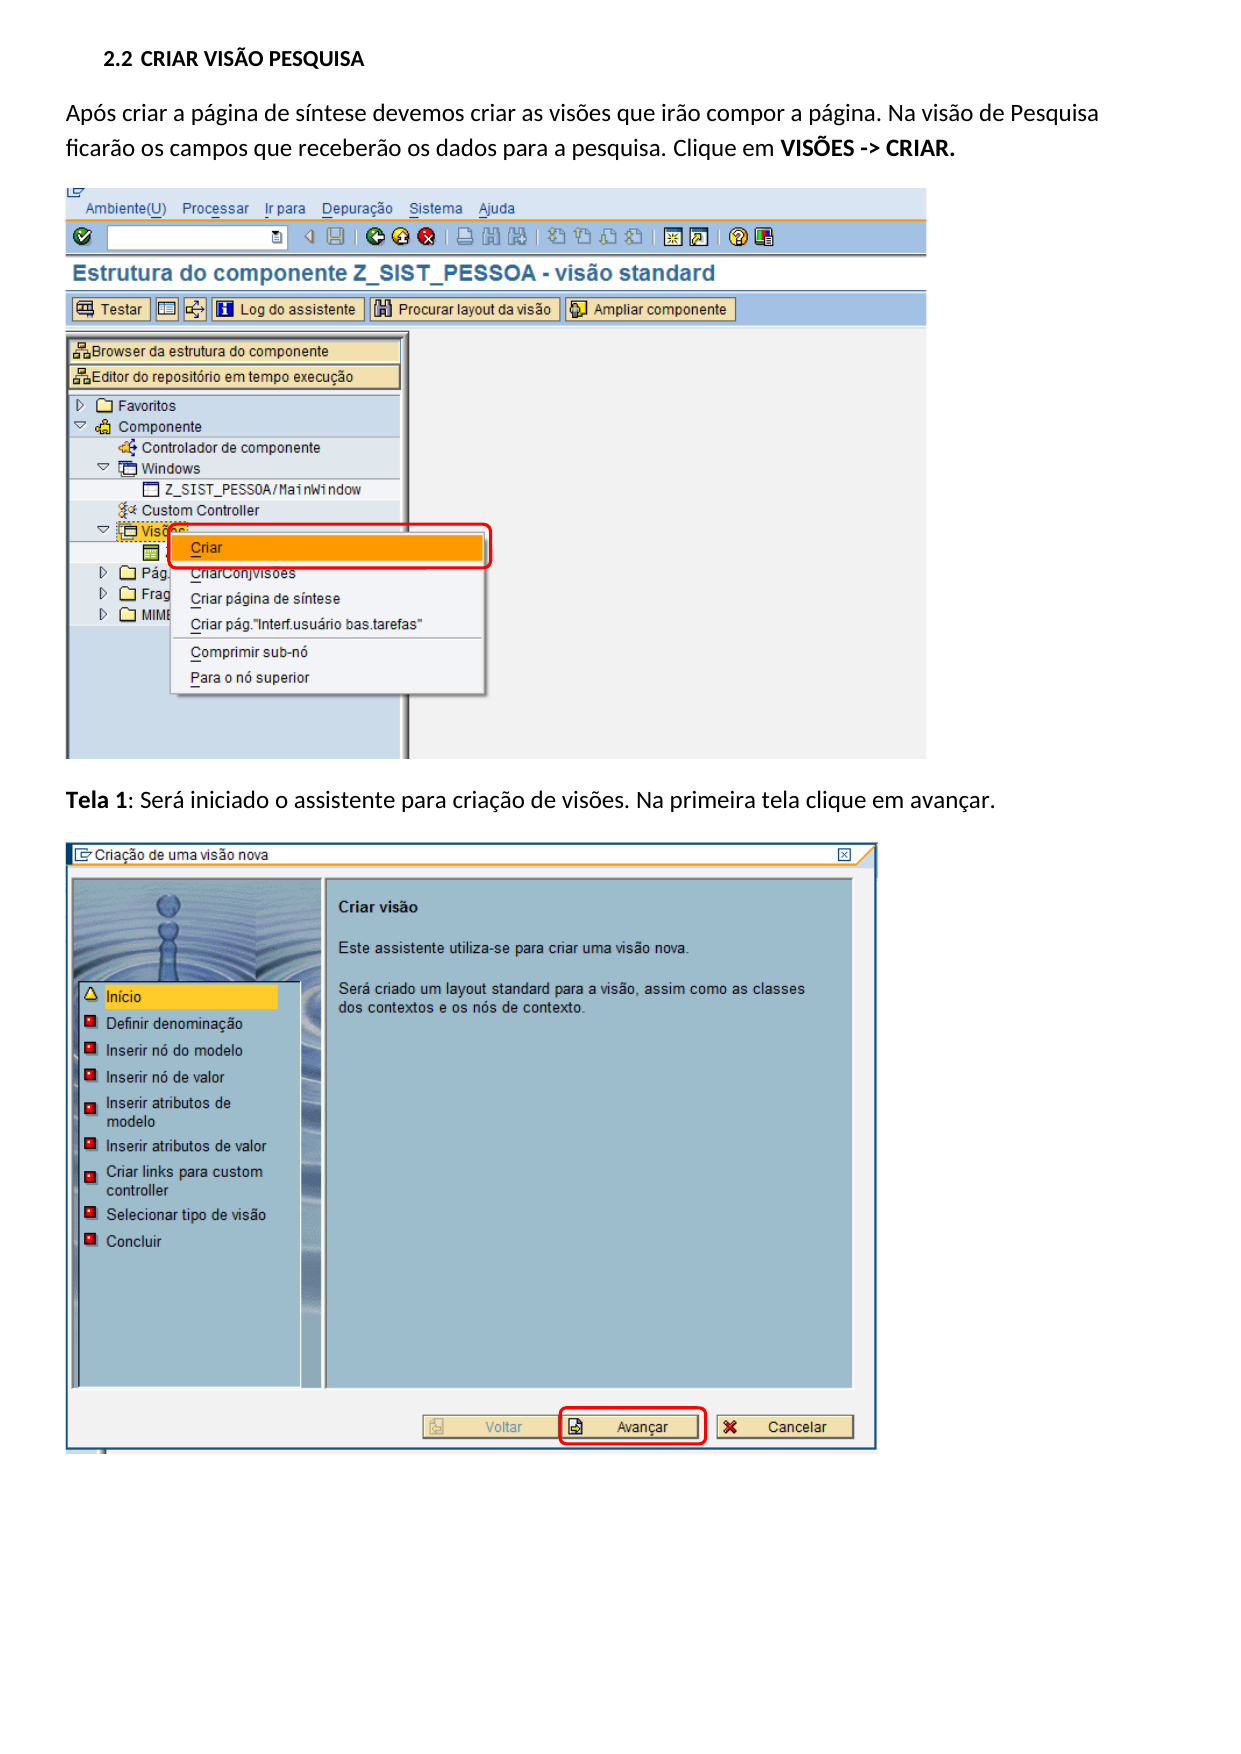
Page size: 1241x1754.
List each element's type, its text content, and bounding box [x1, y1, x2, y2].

list CRIAR VISÃO PESQUISA [103, 44, 1153, 72]
text Tela 1: Será iniciado o assistente para criação de visões. Na primeira tela clique em avançar. [66, 784, 1153, 814]
picture [65, 839, 879, 1454]
text Após criar a página de síntese devemos criar as visões que irão compor a página. Na visão de Pesquisa ficarão os campos que receberão os dados para a pesquisa. Clique em VISÕES -> CRIAR. [66, 97, 1153, 163]
picture [65, 188, 927, 759]
